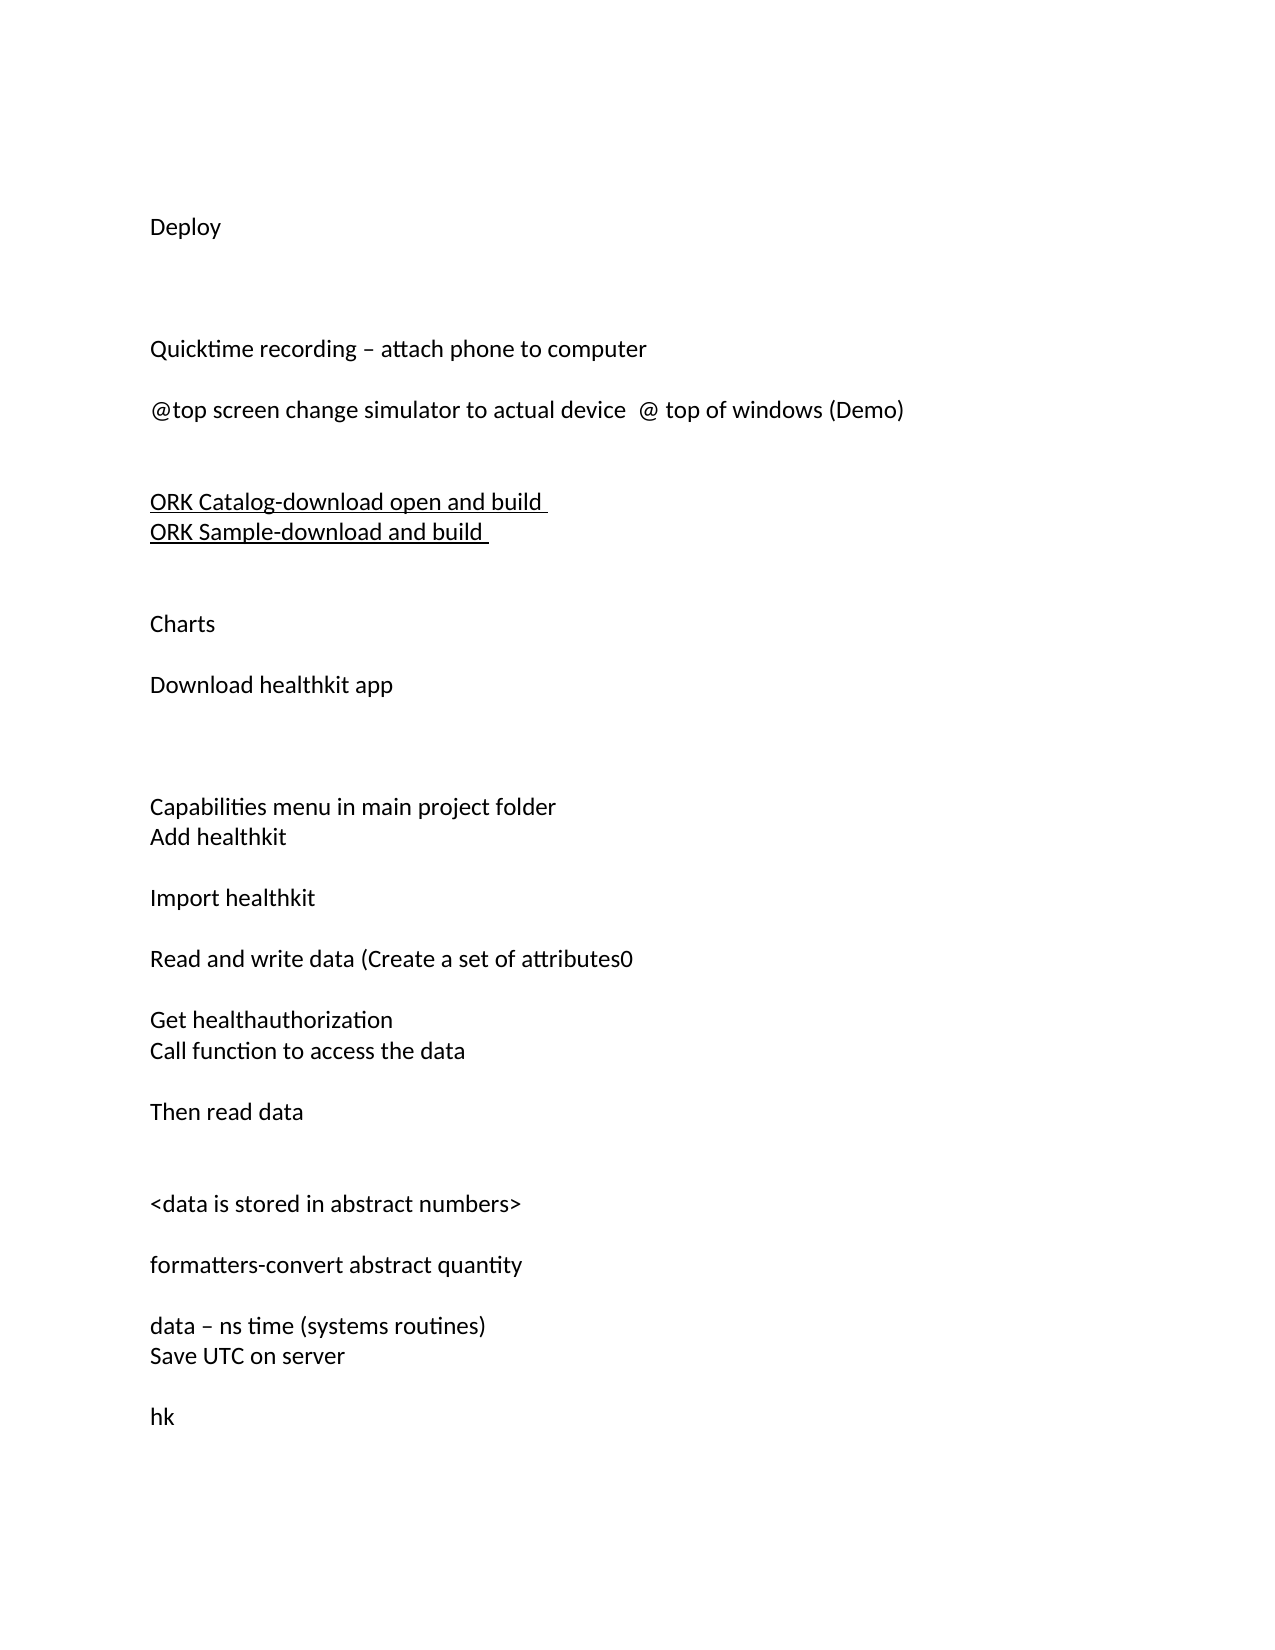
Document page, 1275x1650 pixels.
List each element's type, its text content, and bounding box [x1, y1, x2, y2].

text Save UTC on server [150, 1340, 1125, 1371]
text Then read data [150, 1096, 1125, 1127]
text Call function to access the data [150, 1035, 1125, 1066]
text Get healthauthorization [150, 1004, 1125, 1035]
text Charts [150, 608, 1125, 638]
text Read and write data (Create a set of attributes0 [150, 943, 1125, 974]
text ORK Catalog-download open and build [150, 486, 1125, 516]
text ORK Sample-download and build [150, 516, 1125, 547]
text Quicktime recording – attach phone to computer [150, 333, 1125, 364]
text hk [150, 1401, 1125, 1432]
text Add healthkit [150, 821, 1125, 852]
text @top screen change simulator to actual device @ top of windows (Demo) [150, 394, 1125, 425]
text data – ns time (systems routines) [150, 1310, 1125, 1340]
text Deploy [150, 211, 1125, 242]
text formatters-convert abstract quantity [150, 1249, 1125, 1279]
text Import healthkit [150, 882, 1125, 913]
text <data is stored in abstract numbers> [150, 1188, 1125, 1218]
text Download healthkit app [150, 669, 1125, 699]
text Capabilities menu in main project folder [150, 791, 1125, 821]
